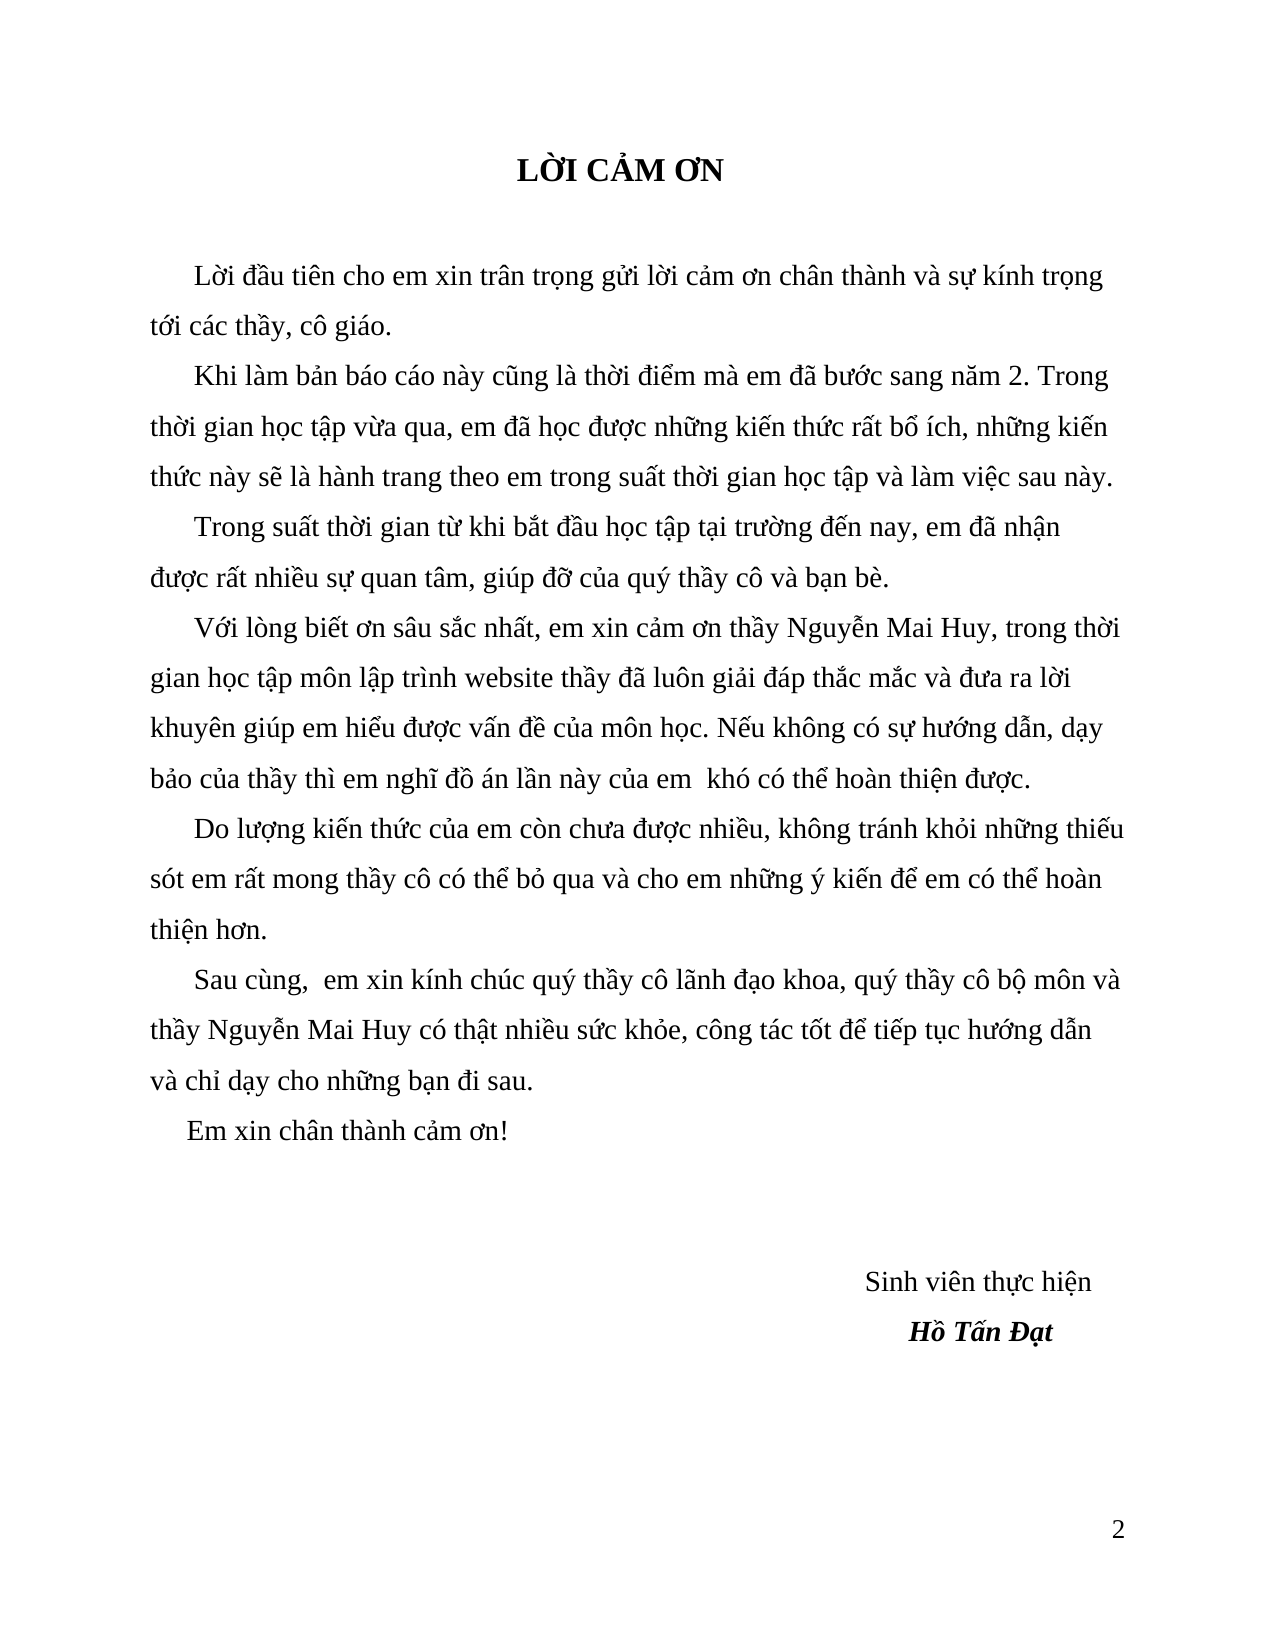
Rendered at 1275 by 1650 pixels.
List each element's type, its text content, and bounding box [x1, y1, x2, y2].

text Lời đầu tiên cho em xin trân trọng gửi lời cảm ơn chân thành và sự kính trọng tới các thầy, cô giáo. Khi làm bản báo cáo này cũng là thời điểm mà em đã bước sang năm 2. Trong thời gian học tập vừa qua, em đã học được những kiến thức rất bổ ích, những kiến thức này sẽ là hành trang theo em trong suất thời gian học tập và làm việc sau này. Trong suất thời gian từ khi bắt đầu học tập tại trường đến nay, em đã nhận được rất nhiều sự quan tâm, giúp đỡ của quý thầy cô và bạn bè. Với lòng biết ơn sâu sắc nhất, em xin cảm ơn thầy Nguyễn Mai Huy, trong thời gian học tập môn lập trình website thầy đã luôn giải đáp thắc mắc và đưa ra lời khuyên giúp em hiểu được vấn đề của môn học. Nếu không có sự hướng dẫn, dạy bảo của thầy thì em nghĩ đồ án lần này của em khó có thể hoàn thiện được. Do lượng kiến thức của em còn chưa được nhiều, không tránh khỏi những thiếu sót em rất mong thầy cô có thể bỏ qua và cho em những ý kiến để em có thể hoàn thiện hơn. Sau cùng, em xin kính chúc quý thầy cô lãnh đạo khoa, quý thầy cô bộ môn và thầy Nguyễn Mai Huy có thật nhiều sức khỏe, công tác tốt để tiếp tục hướng dẫn và chỉ dạy cho những bạn đi sau. Em xin chân thành cảm ơn! Sinh viên thực hiện Hồ Tấn Đạt [150, 258, 1125, 1348]
text LỜI CẢM ƠN [150, 150, 1125, 258]
